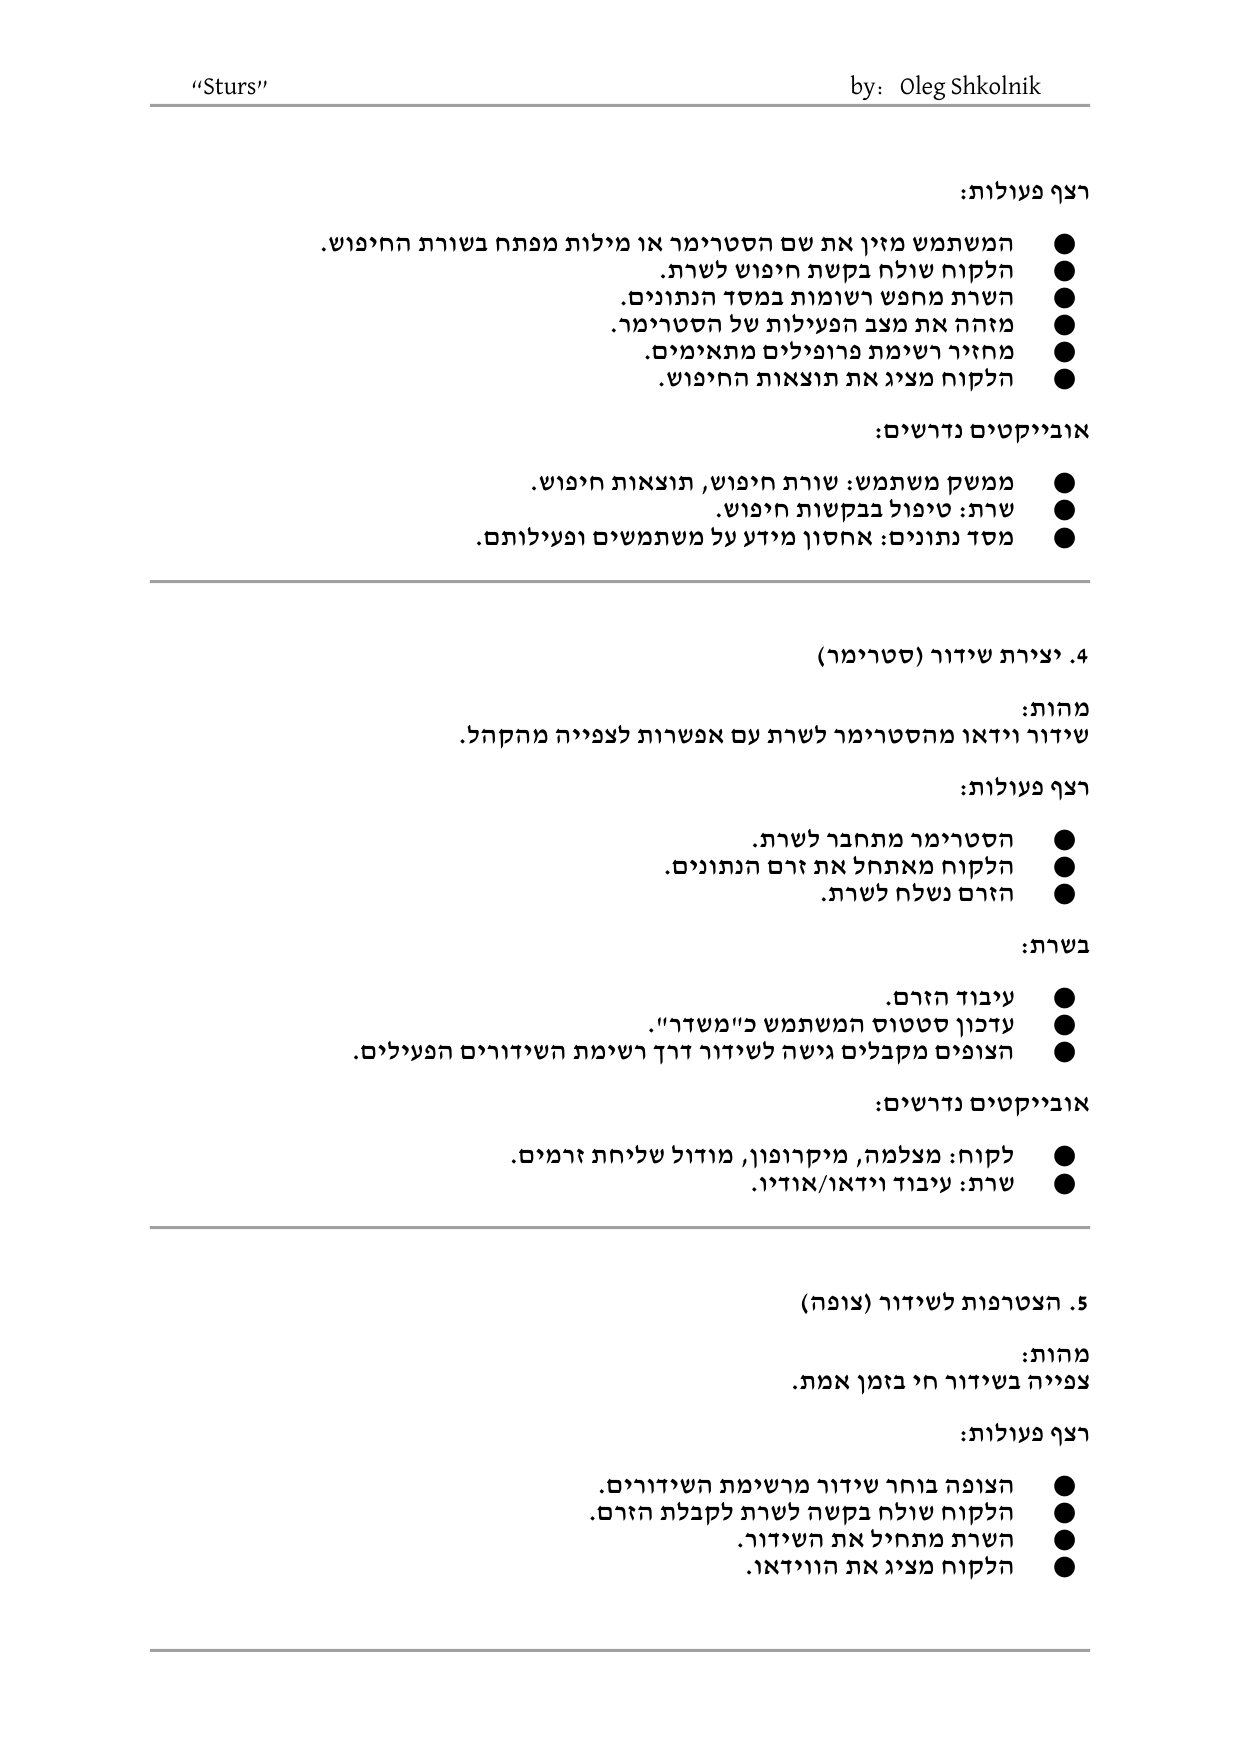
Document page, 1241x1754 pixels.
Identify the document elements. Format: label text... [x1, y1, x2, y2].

subtitle הזרם נשלח לשרת. [150, 880, 1053, 907]
subtitle הצופה בוחר שידור מרשימת השידורים. [150, 1472, 1053, 1499]
subtitle הלקוח מציג את תוצאות החיפוש. [150, 365, 1053, 392]
subtitle מהות: צפייה בשידור חי בזמן אמת. [150, 1341, 1090, 1395]
subtitle שרת: טיפול בבקשות חיפוש. [150, 497, 1053, 524]
subtitle השרת מתחיל את השידור. [150, 1526, 1053, 1553]
subtitle לקוח: מצלמה, מיקרופון, מודול שליחת זרמים. [150, 1143, 1053, 1170]
subtitle הצופים מקבלים גישה לשידור דרך רשימת השידורים הפעילים. [150, 1038, 1053, 1066]
subtitle מחזיר רשימת פרופילים מתאימים. [150, 338, 1053, 365]
subtitle רצף פעולות: [150, 774, 1090, 801]
subtitle 4. יצירת שידור (סטרימר) [150, 643, 1090, 670]
subtitle בשרת: [150, 932, 1090, 959]
subtitle הלקוח מציג את הווידאו. [150, 1553, 1053, 1580]
subtitle ממשק משתמש: שורת חיפוש, תוצאות חיפוש. [150, 469, 1053, 497]
subtitle רצף פעולות: [150, 178, 1090, 205]
subtitle עדכון סטטוס המשתמש כ"משדר". [150, 1011, 1053, 1038]
subtitle מזהה את מצב הפעילות של הסטרימר. [150, 311, 1053, 338]
subtitle הלקוח שולח בקשה לשרת לקבלת הזרם. [150, 1499, 1053, 1526]
subtitle עיבוד הזרם. [150, 984, 1053, 1011]
subtitle השרת מחפש רשומות במסד הנתונים. [150, 284, 1053, 311]
subtitle אובייקטים נדרשים: [150, 1091, 1090, 1118]
subtitle הלקוח שולח בקשת חיפוש לשרת. [150, 257, 1053, 284]
subtitle שרת: עיבוד וידאו/אודיו. [150, 1170, 1053, 1197]
subtitle רצף פעולות: [150, 1420, 1090, 1447]
subtitle הסטרימר מתחבר לשרת. [150, 826, 1053, 853]
subtitle 5. הצטרפות לשידור (צופה) [150, 1289, 1090, 1316]
subtitle המשתמש מזין את שם הסטרימר או מילות מפתח בשורת החיפוש. [150, 230, 1053, 257]
subtitle הלקוח מאתחל את זרם הנתונים. [150, 853, 1053, 880]
subtitle מהות: שידור וידאו מהסטרימר לשרת עם אפשרות לצפייה מהקהל. [150, 695, 1090, 749]
subtitle אובייקטים נדרשים: [150, 417, 1090, 444]
subtitle מסד נתונים: אחסון מידע על משתמשים ופעילותם. [150, 524, 1053, 551]
